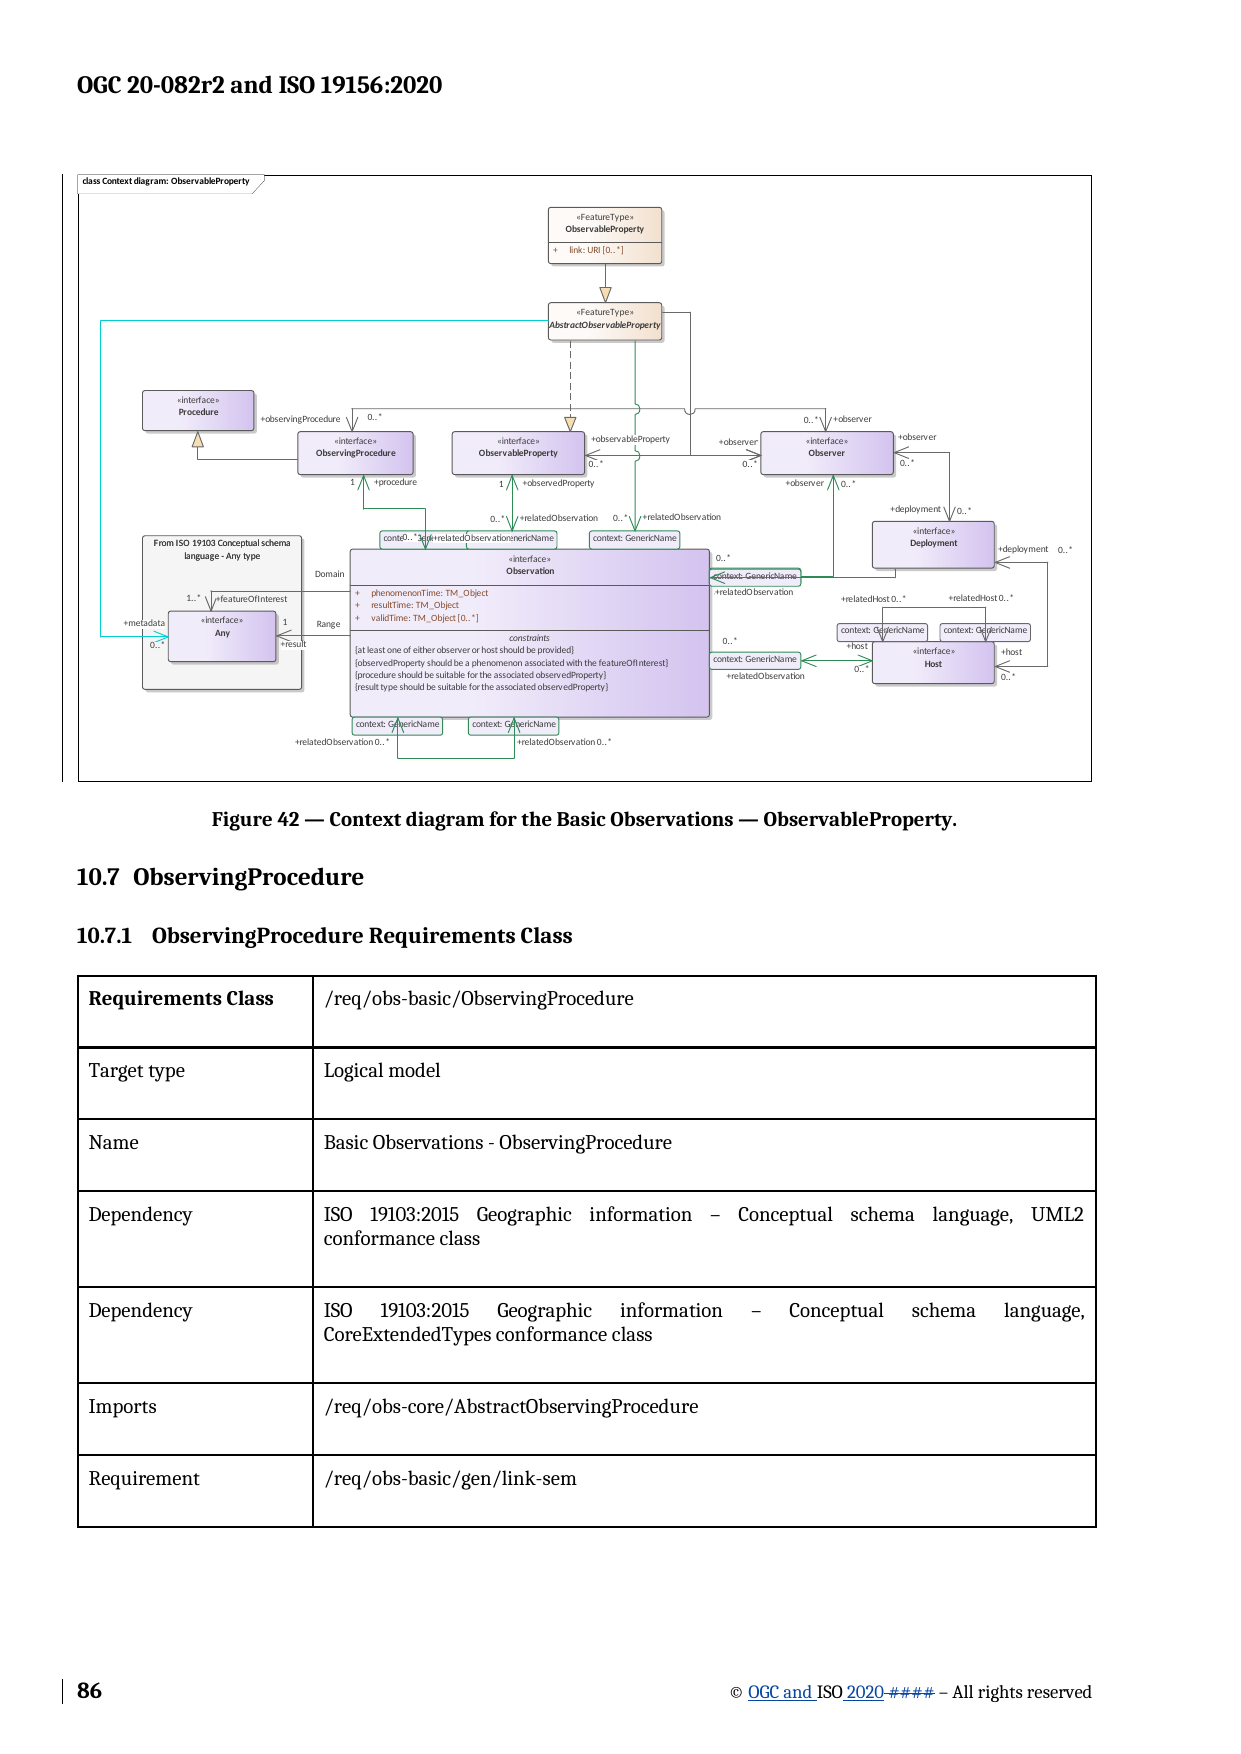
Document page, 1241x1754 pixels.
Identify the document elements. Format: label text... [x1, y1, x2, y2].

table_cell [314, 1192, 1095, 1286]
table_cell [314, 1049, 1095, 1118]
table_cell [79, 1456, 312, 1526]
text Figure 42 — Context diagram for the Basic Observations — ObservableProperty. [77, 807, 1092, 832]
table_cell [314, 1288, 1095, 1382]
subtitle ObservingProcedure Requirements Class [77, 923, 1092, 949]
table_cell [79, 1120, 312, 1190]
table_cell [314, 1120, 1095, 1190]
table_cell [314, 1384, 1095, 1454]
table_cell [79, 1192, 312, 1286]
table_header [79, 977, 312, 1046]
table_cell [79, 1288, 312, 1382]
subtitle ObservingProcedure [77, 863, 1092, 892]
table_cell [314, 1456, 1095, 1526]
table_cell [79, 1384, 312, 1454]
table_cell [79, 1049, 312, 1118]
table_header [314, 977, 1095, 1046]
